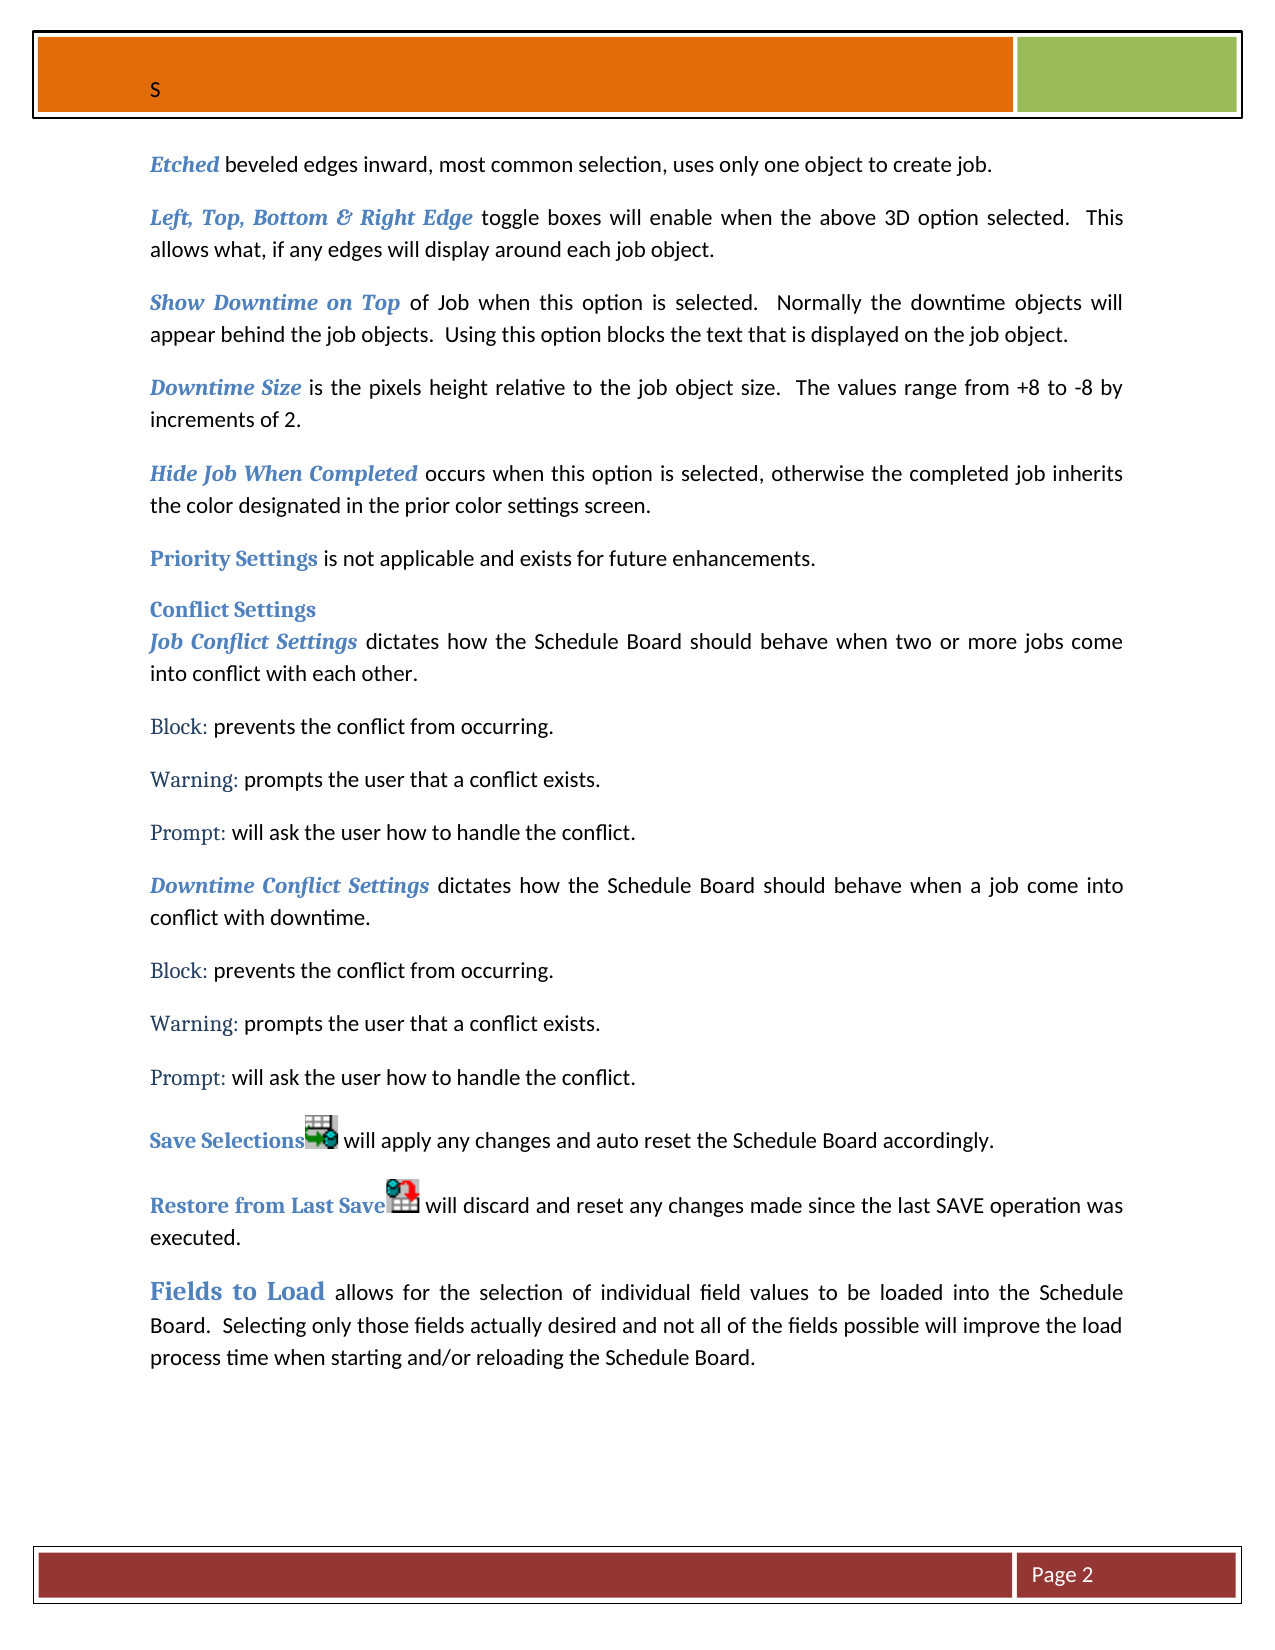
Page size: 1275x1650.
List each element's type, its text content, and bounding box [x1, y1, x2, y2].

text Warning: prompts the user that a conflict exists. [150, 765, 1125, 793]
text Left, Top, Bottom & Right Edge toggle boxes will enable when the above 3D option selected. This allows what, if any edges will display around each job object. [150, 203, 1125, 263]
text Save Selections will apply any changes and auto reset the Schedule Board accordingly. [150, 1116, 1125, 1155]
text Hide Job When Completed occurs when this option is selected, otherwise the completed job inherits the color designated in the prior color settings screen. [150, 459, 1125, 519]
picture [305, 1115, 339, 1149]
text Warning: prompts the user that a conflict exists. [150, 1009, 1125, 1038]
text Block: prevents the conflict from occurring. [150, 712, 1125, 740]
text Show Downtime on Top of Job when this option is selected. Normally the downtime objects will appear behind the job objects. Using this option blocks the text that is displayed on the job object. [150, 288, 1125, 348]
text Restore from Last Save will discard and reset any changes made since the last SAVE operation was executed. [150, 1180, 1125, 1251]
text Block: prevents the conflict from occurring. [150, 957, 1125, 984]
text Prompt: will ask the user how to handle the conflict. [150, 1063, 1125, 1091]
text Prompt: will ask the user how to handle the conflict. [150, 818, 1125, 846]
text Downtime Conflict Settings dictates how the Schedule Board should behave when a job come into conflict with downtime. [150, 871, 1125, 932]
text Downtime Size is the pixels height relative to the job object size. The values range from +8 to -8 by increments of 2. [150, 373, 1125, 434]
picture [386, 1179, 420, 1213]
text Job Conflict Settings dictates how the Schedule Board should behave when two or more jobs come into conflict with each other. [150, 627, 1125, 687]
subtitle Conflict Settings [150, 597, 1125, 623]
text Priority Settings is not applicable and exists for future enhancements. [150, 544, 1125, 572]
text Etched beveled edges inward, most common selection, uses only one object to create job. [150, 150, 1125, 178]
text Fields to Load allows for the selection of individual field values to be loaded into the Schedule Board. Selecting only those fields actually desired and not all of the fields possible will improve the load process time when starting and/or reloading the Schedule Board. [150, 1276, 1125, 1371]
